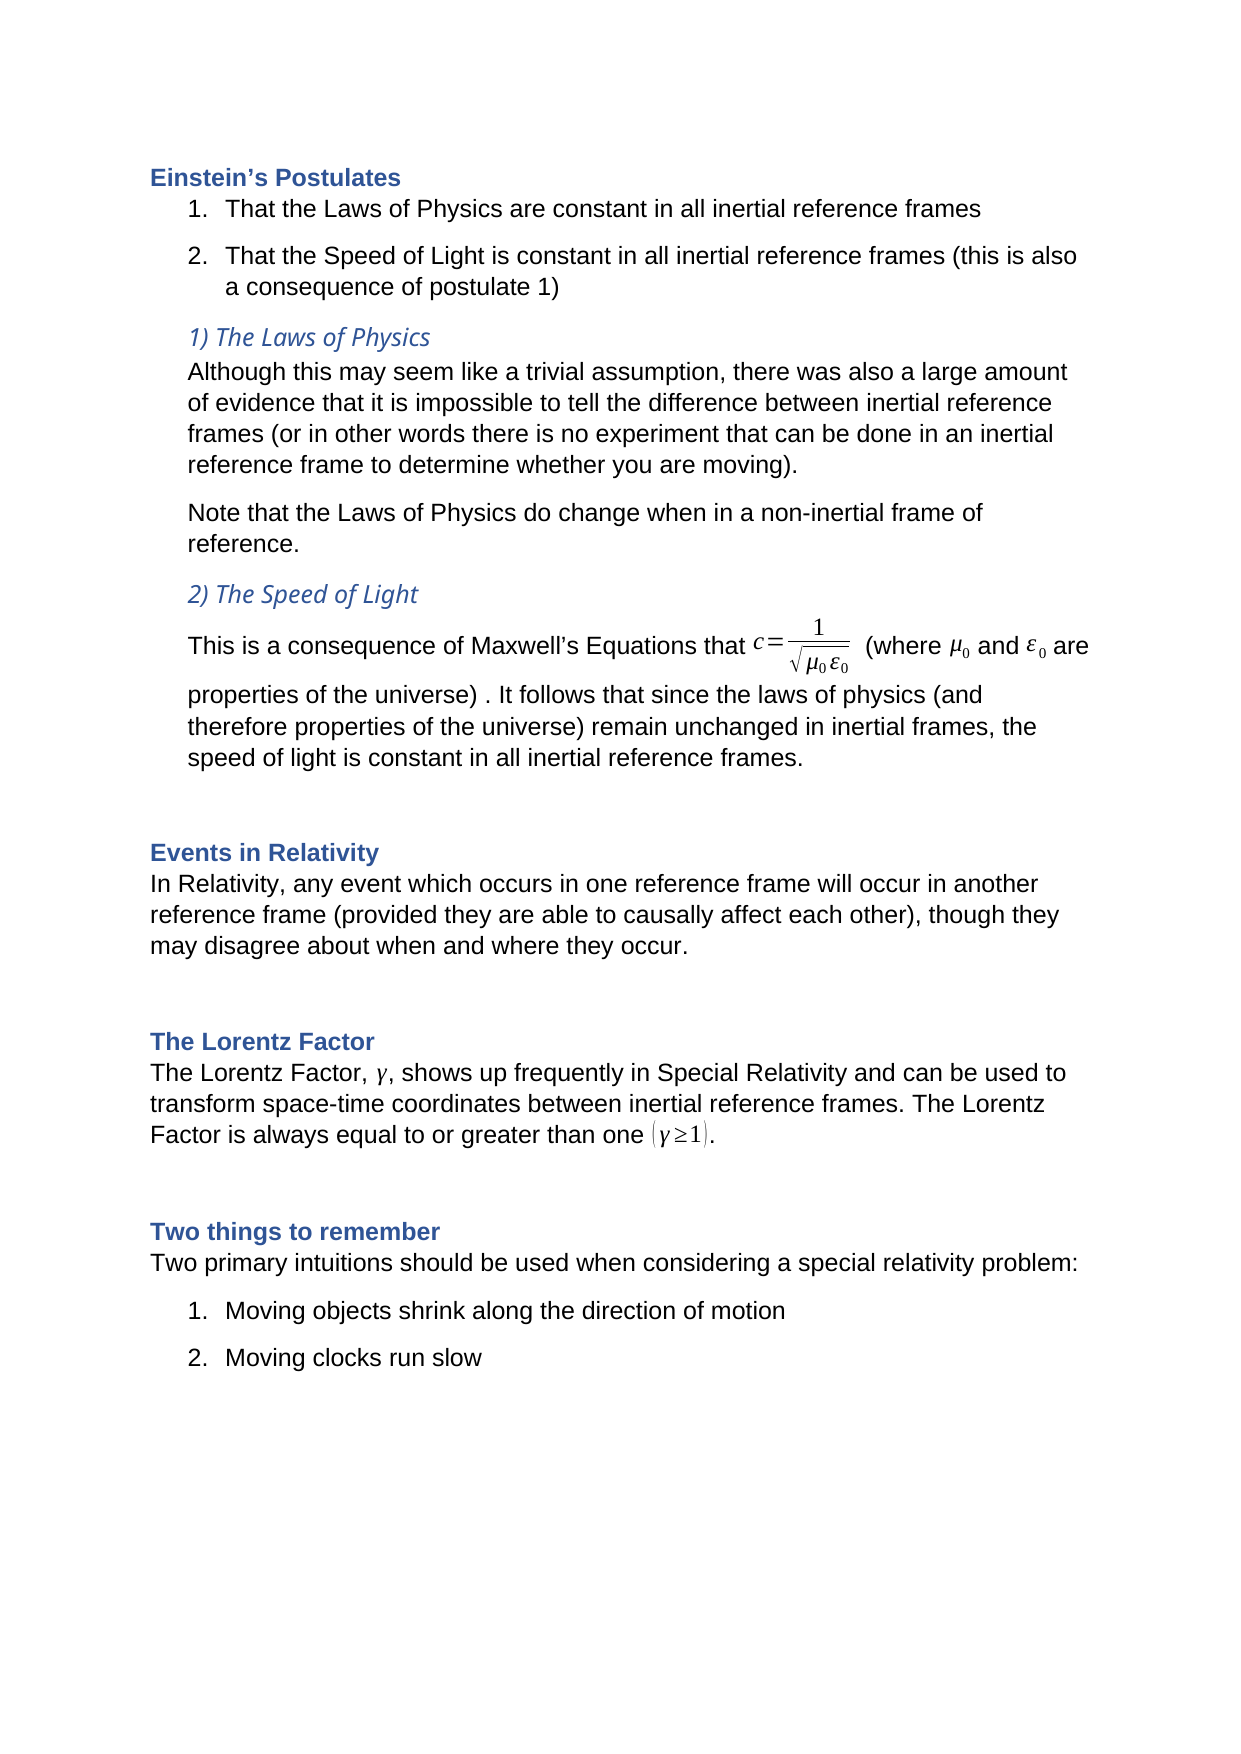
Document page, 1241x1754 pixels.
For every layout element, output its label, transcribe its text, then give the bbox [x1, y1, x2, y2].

text Although this may seem like a trivial assumption, there was also a large amount of evidence that it is impossible to tell the difference between inertial reference frames (or in other words there is no experiment that can be done in an inertial reference frame to determine whether you are moving). [187, 357, 1090, 479]
subtitle 2) The Speed of Light [187, 576, 1090, 610]
subtitle Events in Relativity [150, 838, 1090, 867]
subtitle 1) The Laws of Physics [187, 320, 1090, 354]
text In Relativity, any event which occurs in one reference frame will occur in another reference frame (provided they are able to causally affect each other), though they may disagree about when and where they occur. [150, 869, 1090, 960]
text Two primary intuitions should be used when considering a special relativity problem: [150, 1248, 1090, 1277]
text Note that the Laws of Physics do change when in a non-inertial frame of reference. [187, 498, 1090, 557]
list Moving clocks run slow [187, 1343, 1090, 1372]
list That the Speed of Light is constant in all inertial reference frames (this is also a consequence of postulate 1) [187, 241, 1090, 301]
subtitle Two things to remember [150, 1217, 1090, 1246]
subtitle The Lorentz Factor [150, 1026, 1090, 1055]
list Moving objects shrink along the direction of motion [187, 1296, 1090, 1324]
text The Lorentz Factor, , shows up frequently in Special Relativity and can be used to transform space-time coordinates between inertial reference frames. The Lorentz Factor is always equal to or greater than one . [150, 1057, 1090, 1150]
text This is a consequence of Maxwell’s Equations that (where and are properties of the universe) . It follows that since the laws of physics (and therefore properties of the universe) remain unchanged in inertial frames, the speed of light is constant in all inertial reference frames. [187, 613, 1090, 771]
list That the Laws of Physics are constant in all inertial reference frames [187, 193, 1090, 222]
subtitle Einstein’s Postulates [150, 162, 1090, 191]
